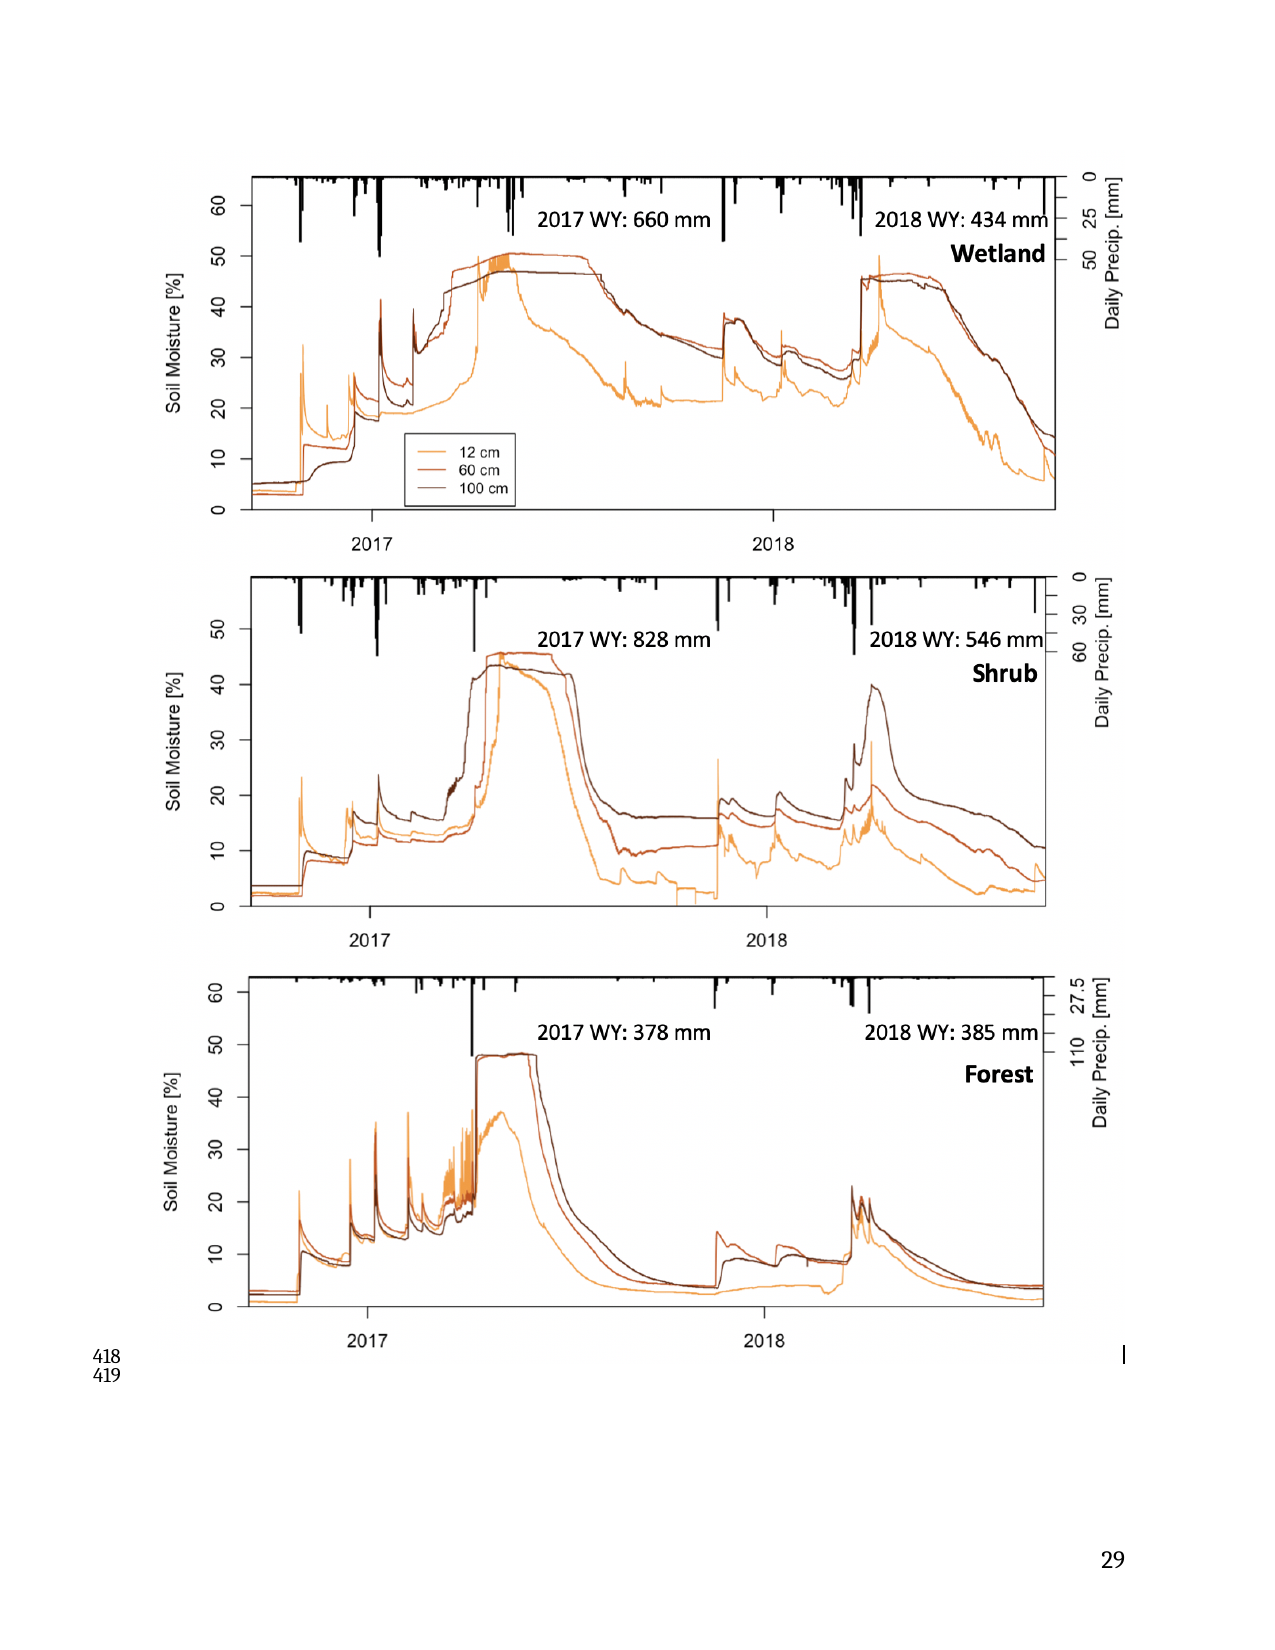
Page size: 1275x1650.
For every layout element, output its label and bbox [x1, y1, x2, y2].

picture [150, 150, 1125, 1364]
